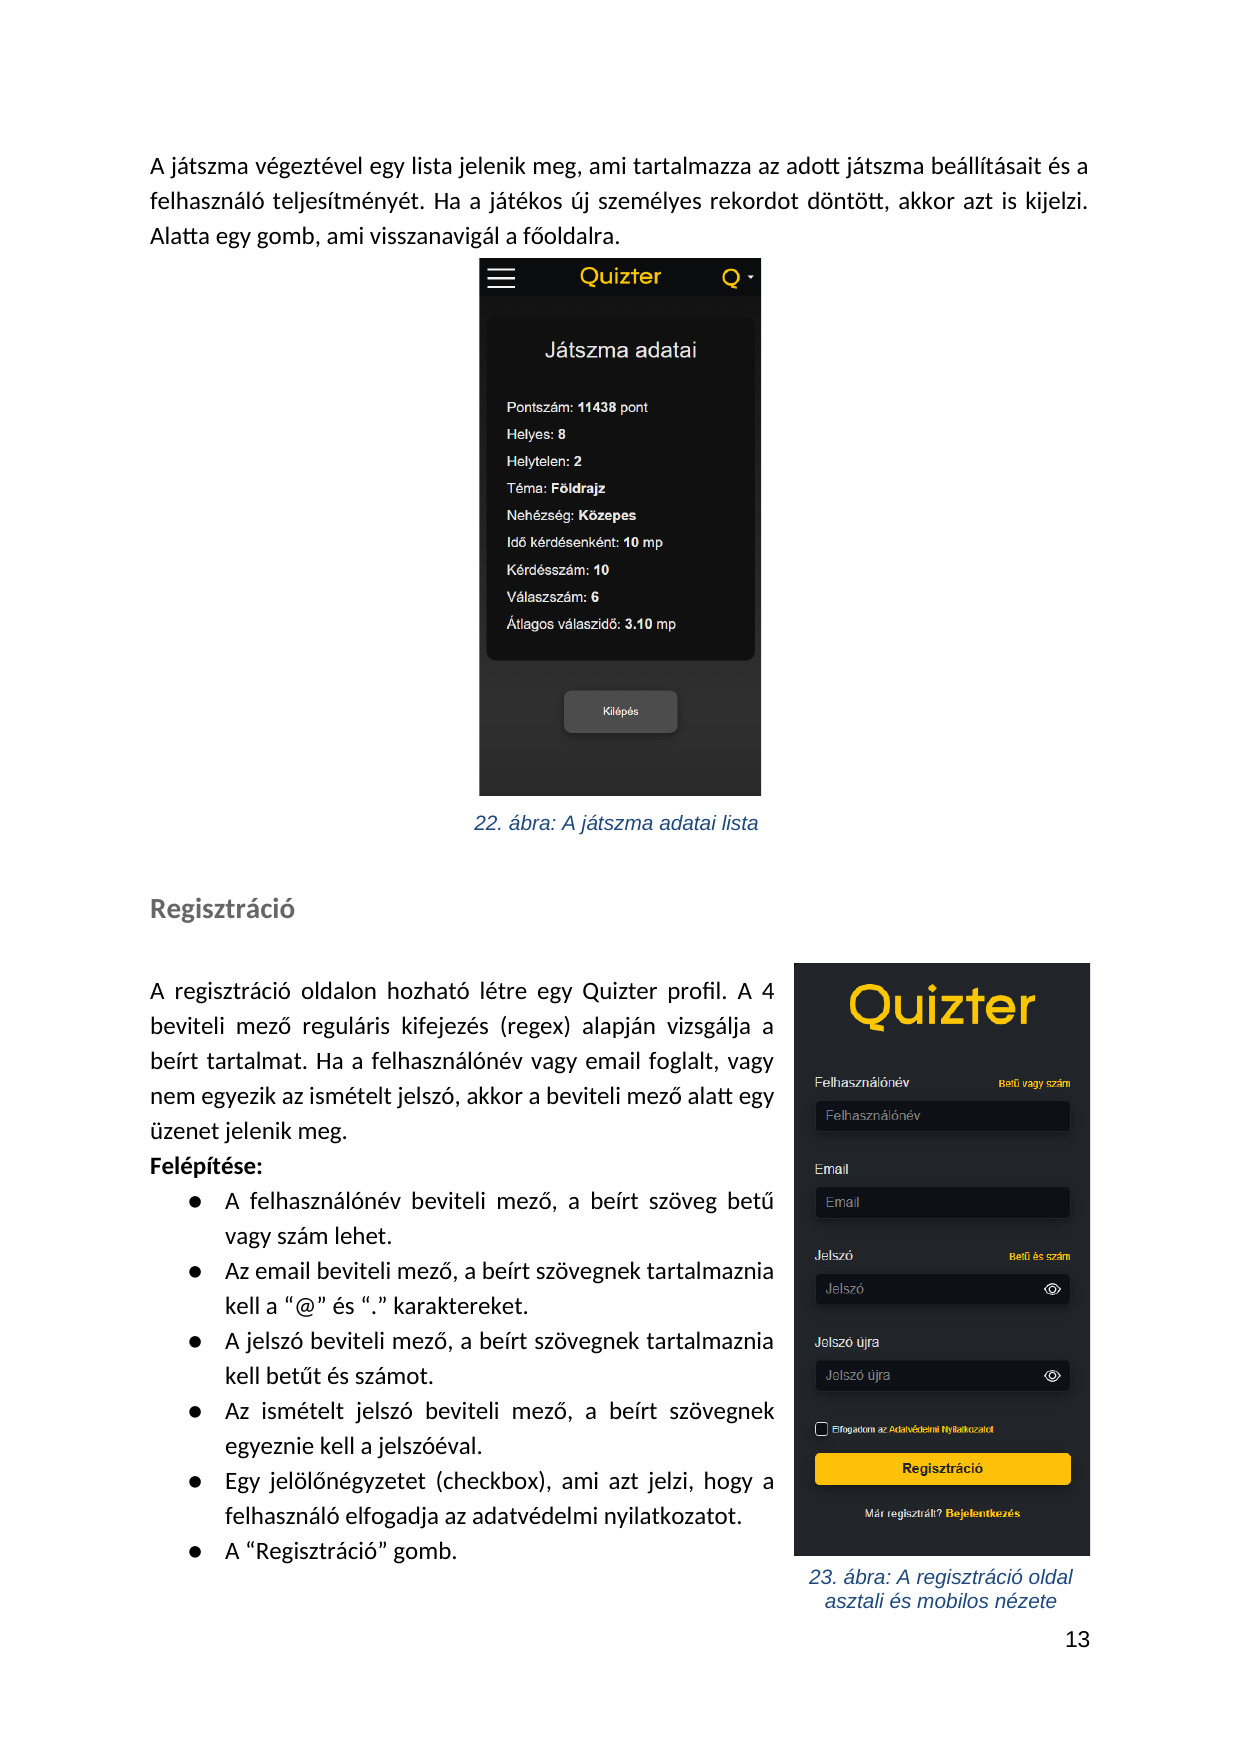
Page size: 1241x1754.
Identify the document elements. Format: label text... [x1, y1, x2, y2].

text A játszma végeztével egy lista jelenik meg, ami tartalmazza az adott játszma beállításait és a felhasználó teljesítményét. Ha a játékos új személyes rekordot döntött, akkor azt is kijelzi. Alatta egy gomb, ami visszanavigál a főoldalra. [150, 150, 1090, 251]
list Egy jelölőnégyzetet (checkbox), ami azt jelzi, hogy a felhasználó elfogadja az adatvédelmi nyilatkozatot. [187, 1465, 794, 1530]
subtitle Regisztráció [150, 280, 1090, 926]
list Az ismételt jelszó beviteli mező, a beírt szövegnek egyeznie kell a jelszóéval. [187, 1395, 794, 1460]
text A regisztráció oldalon hozható létre egy Quizter profil. A 4 beviteli mező reguláris kifejezés (regex) alapján vizsgálja a beírt tartalmat. Ha a felhasználónév vagy email foglalt, vagy nem egyezik az ismételt jelszó, akkor a beviteli mező alatt egy üzenet jelenik meg. [150, 975, 794, 1145]
list A “Regisztráció” gomb. [187, 1535, 1090, 1565]
list A felhasználónév beviteli mező, a beírt szöveg betű vagy szám lehet. [187, 1185, 794, 1250]
picture [479, 258, 762, 796]
list Az email beviteli mező, a beírt szövegnek tartalmaznia kell a “@” és “.” karaktereket. [187, 1255, 794, 1320]
list A jelszó beviteli mező, a beírt szövegnek tartalmaznia kell betűt és számot. [187, 1325, 794, 1390]
text Felépítése: [150, 1150, 794, 1180]
picture [794, 963, 1091, 1556]
